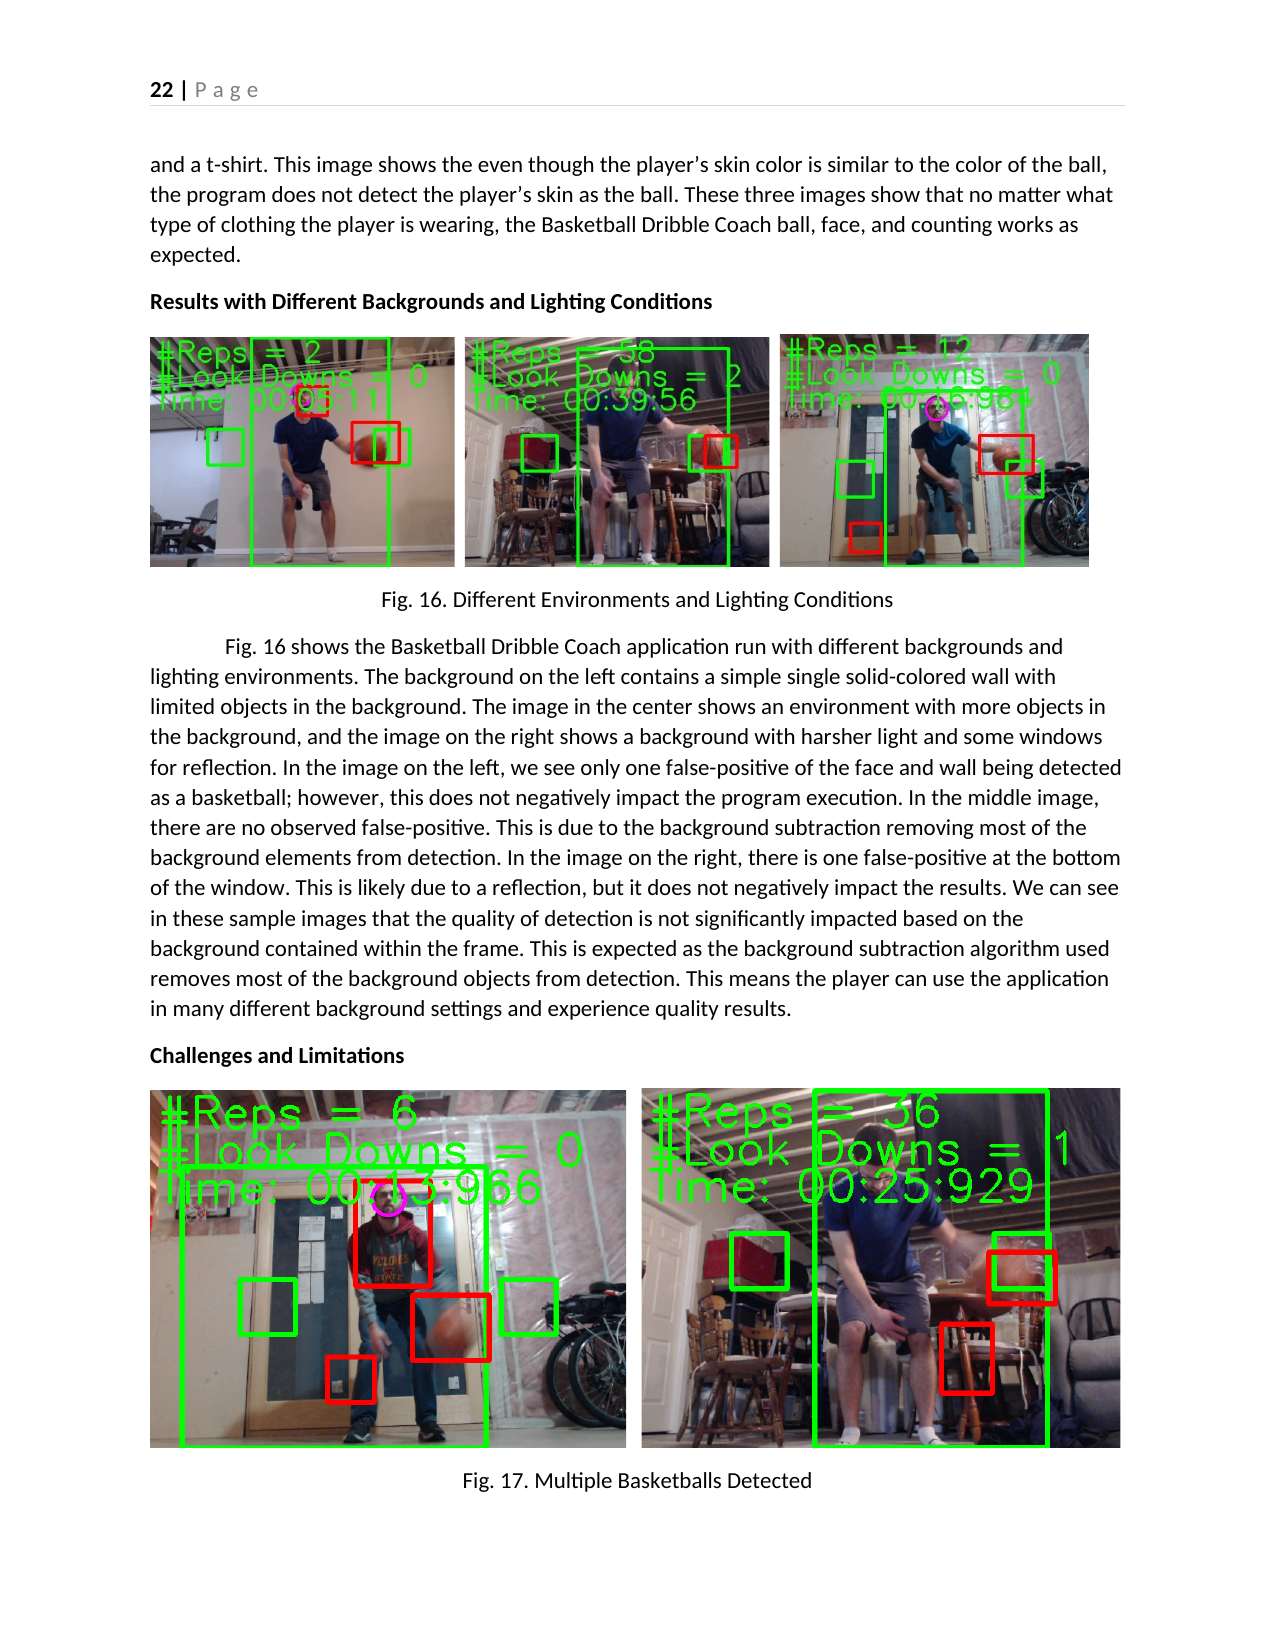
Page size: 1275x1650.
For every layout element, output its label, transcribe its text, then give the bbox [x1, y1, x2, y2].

text Results with Different Backgrounds and Lighting Conditions [150, 287, 1125, 316]
picture [464, 337, 770, 567]
picture [779, 334, 1089, 567]
picture [150, 337, 455, 567]
picture [641, 1088, 1121, 1448]
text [150, 150, 1125, 269]
text Fig. 17. Multiple Basketballs Detected [150, 1466, 1125, 1494]
text Fig. 16. Different Environments and Lighting Conditions [150, 585, 1125, 613]
text Challenges and Limitations [150, 1041, 1125, 1069]
text Fig. 16 shows the Basketball Dribble Coach application run with different backgrounds and lighting environments. The background on the left contains a simple single solid-colored wall with limited objects in the background. The image in the center shows an environment with more objects in the background, and the image on the right shows a background with harsher light and some windows for reflection. In the image on the left, we see only one false-positive of the face and wall being detected as a basketball; however, this does not negatively impact the program execution. In the middle image, there are no observed false-positive. This is due to the background subtraction removing most of the background elements from detection. In the image on the right, there is one false-positive at the bottom of the window. This is likely due to a reflection, but it does not negatively impact the results. We can see in these sample images that the quality of detection is not significantly impacted based on the background contained within the frame. This is expected as the background subtraction algorithm used removes most of the background objects from detection. This means the player can use the application in many different background settings and experience quality results. [150, 632, 1125, 1022]
picture [150, 1090, 627, 1448]
